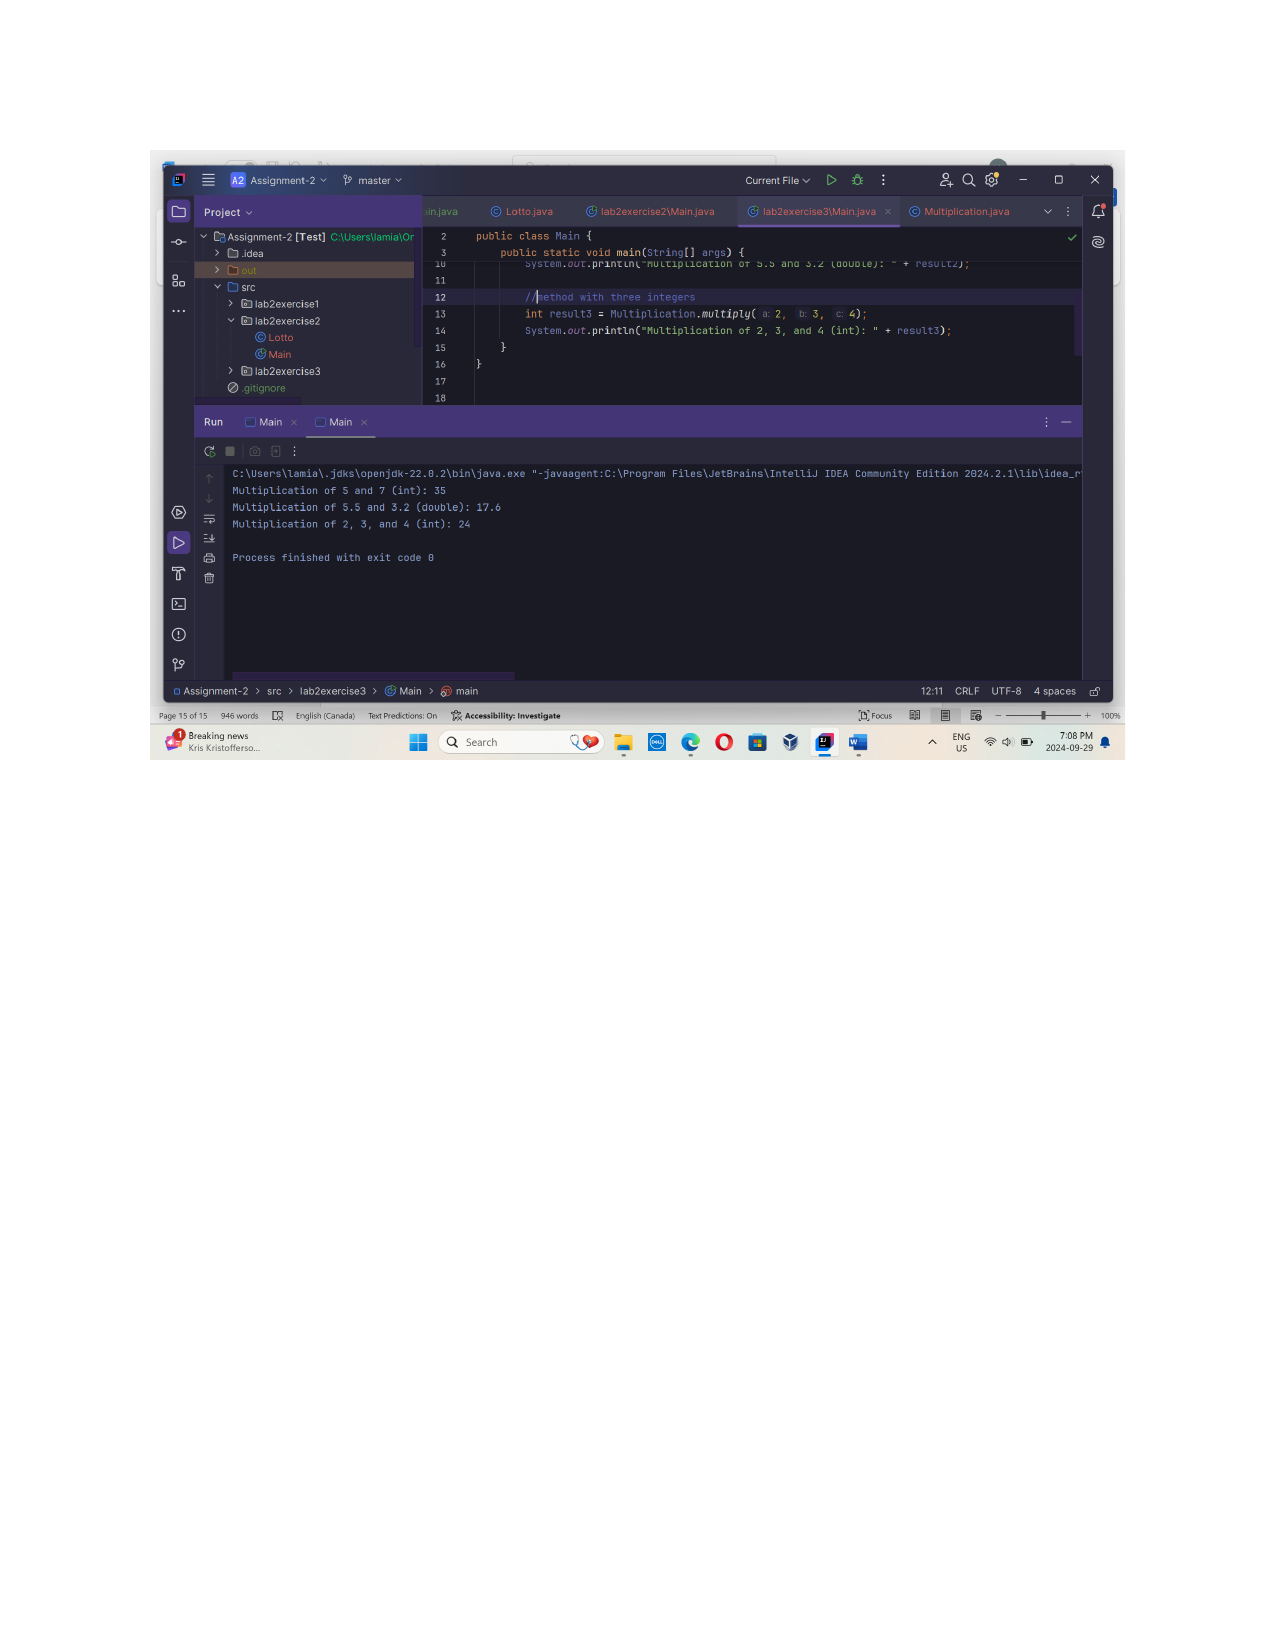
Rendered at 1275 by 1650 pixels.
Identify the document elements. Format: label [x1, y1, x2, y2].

picture [150, 150, 1125, 760]
